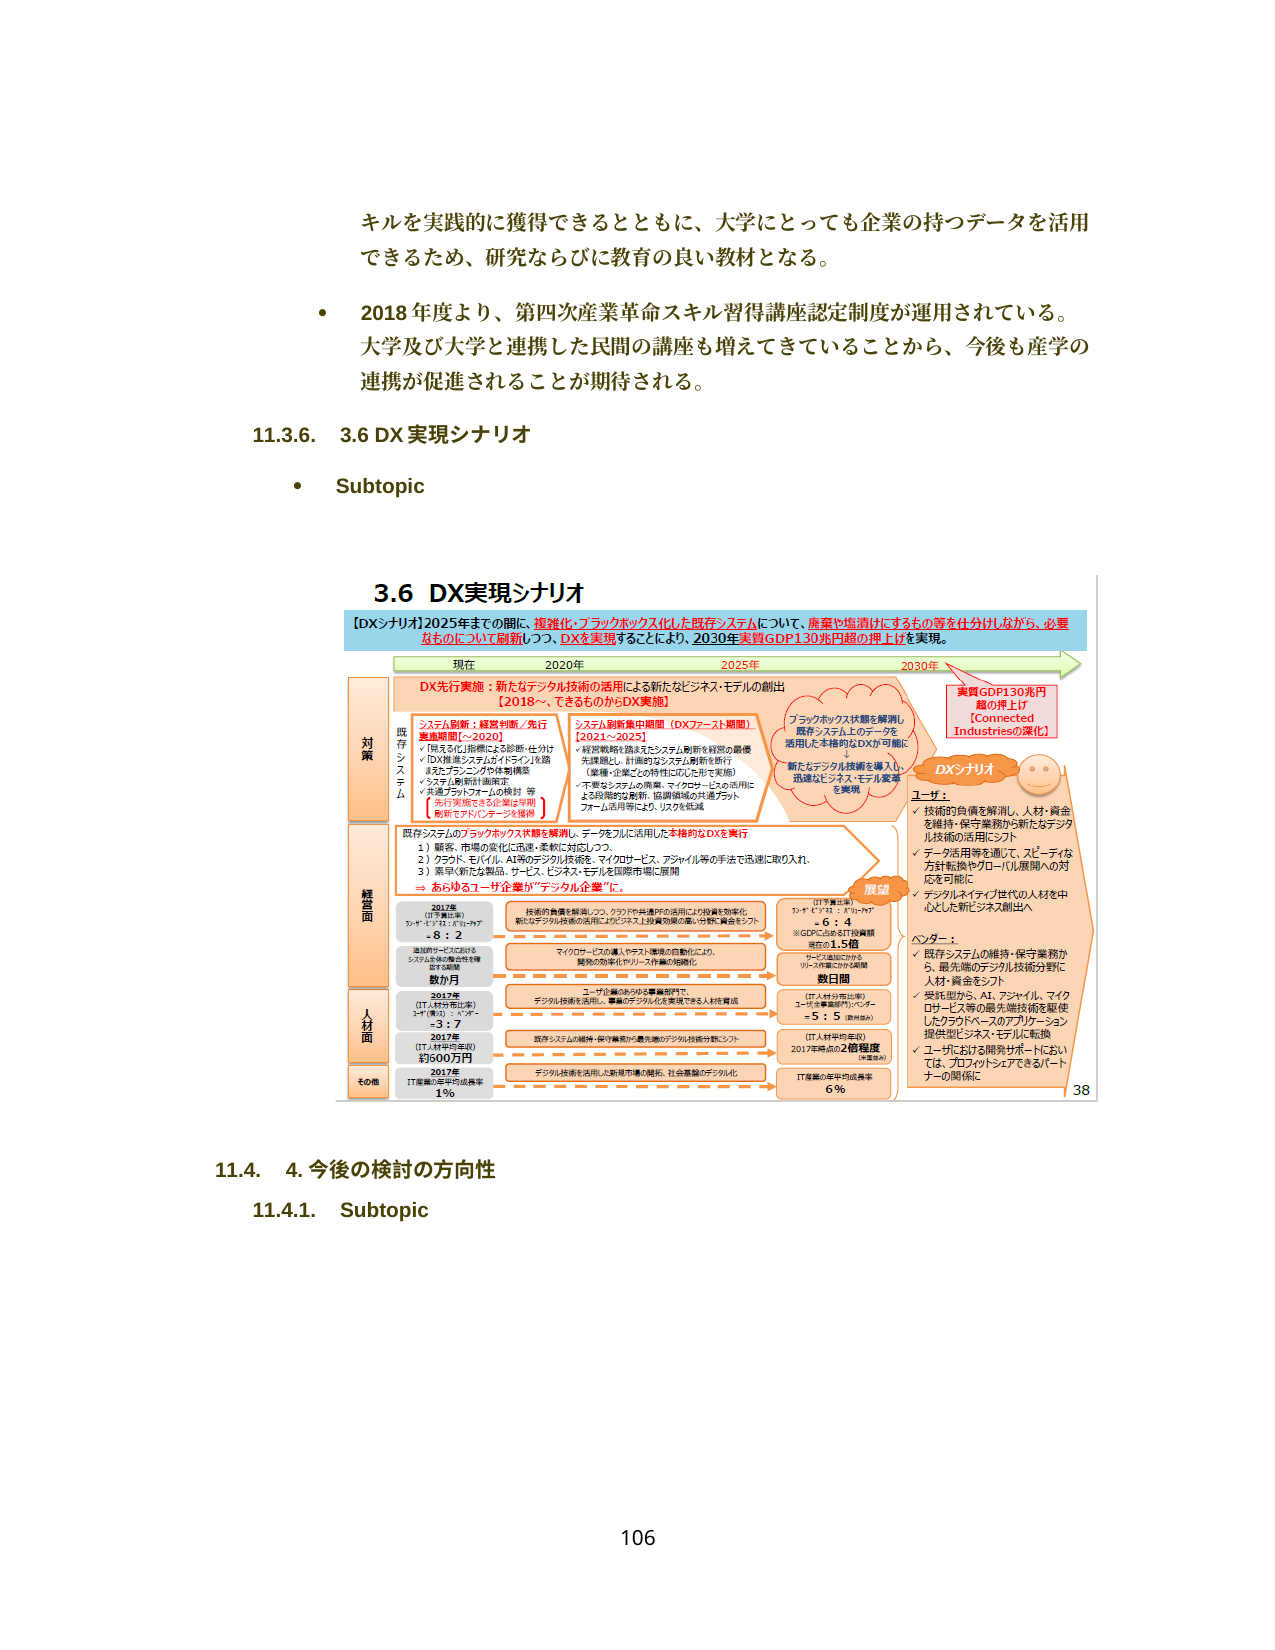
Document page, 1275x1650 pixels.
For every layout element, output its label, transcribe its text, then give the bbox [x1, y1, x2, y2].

list 4. 今後の検討の方向性 [215, 1155, 1098, 1184]
picture [335, 575, 1098, 1102]
list 2018年度より、第四次産業革命スキル習得講座認定制度が運用されている。大学及び大学と連携した民間の講座も増えてきていることから、今後も産学の連携が促進されることが期待される。 [319, 296, 1098, 395]
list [319, 207, 1098, 271]
list Subtopic [294, 474, 1098, 498]
list Subtopic [252, 1198, 1098, 1222]
list 3.6 DX実現シナリオ [252, 420, 1098, 449]
